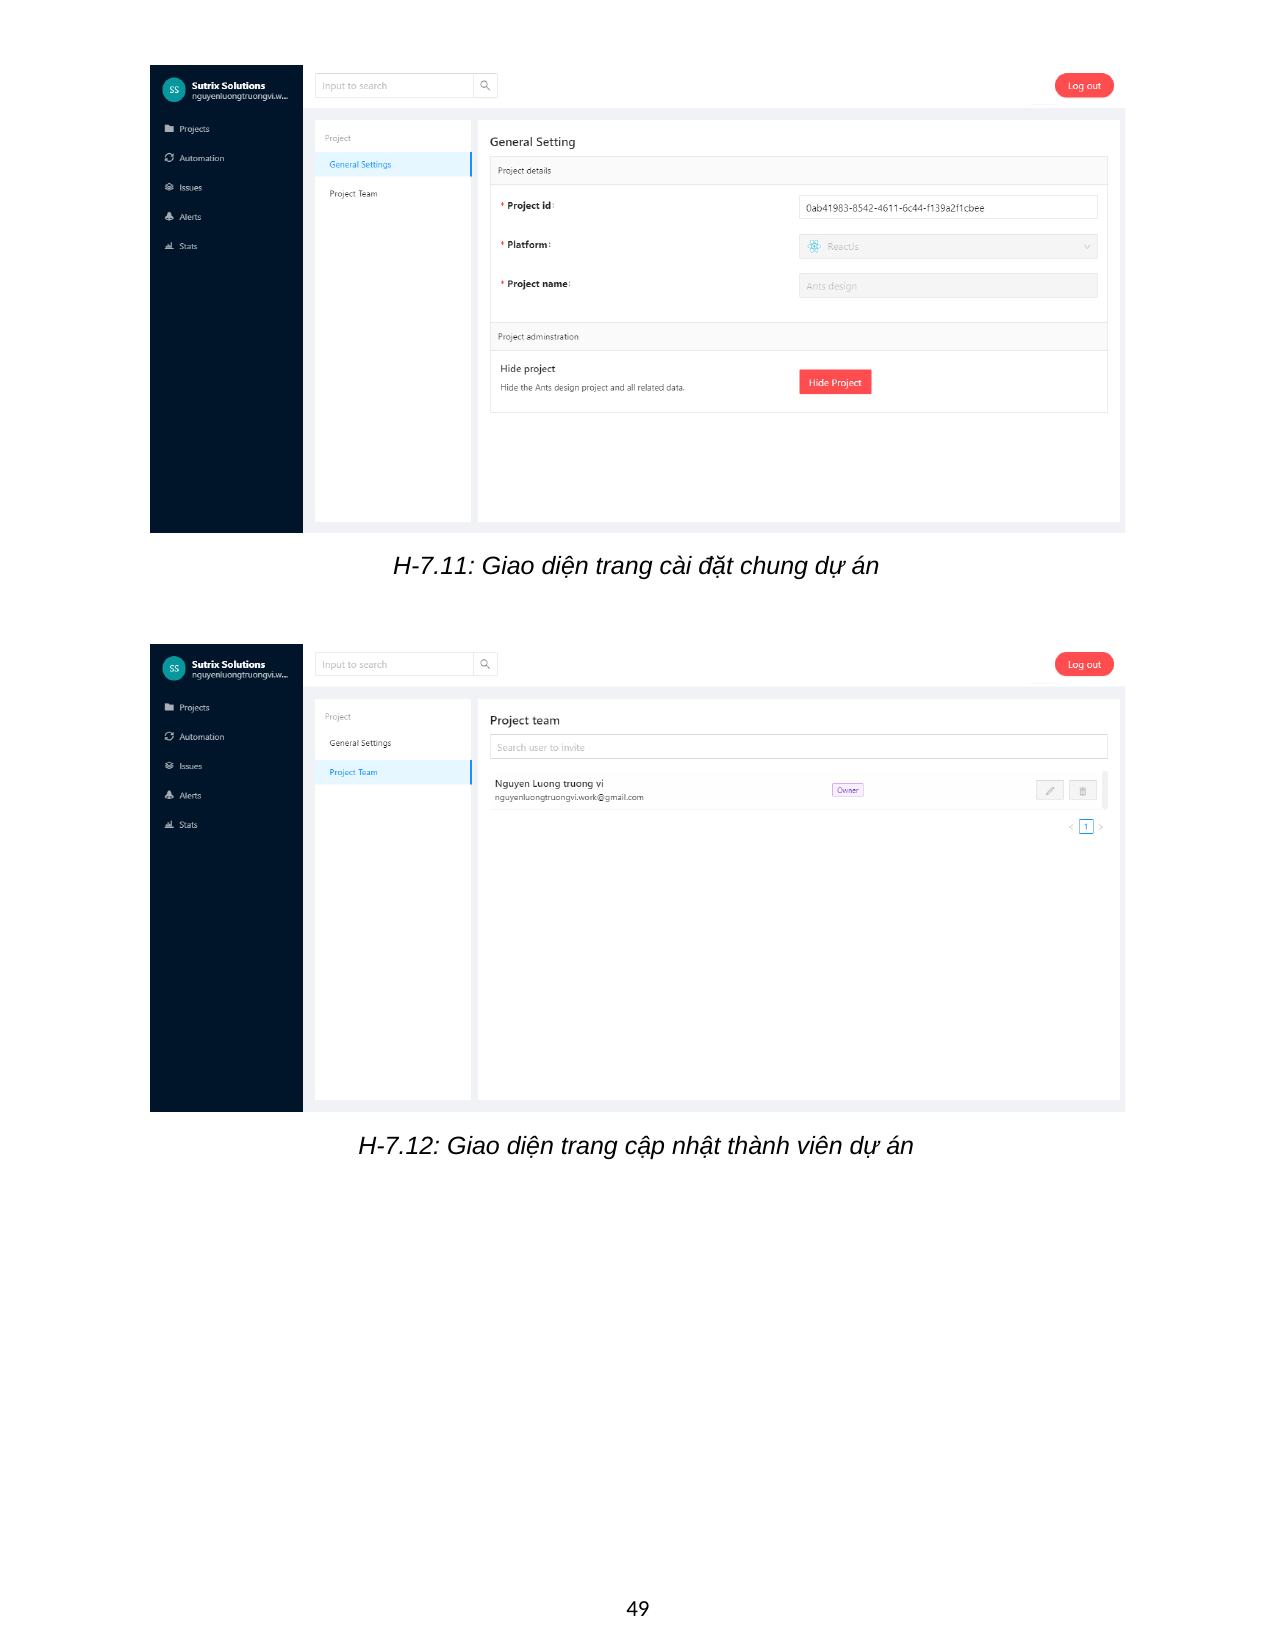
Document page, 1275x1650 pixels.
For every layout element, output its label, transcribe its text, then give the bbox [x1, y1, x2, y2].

picture [150, 65, 1125, 533]
text H-7.12: Giao diện trang cập nhật thành viên dự án [150, 1131, 1125, 1160]
text H-7.11: Giao diện trang cài đặt chung dự án [150, 551, 1125, 580]
picture [150, 644, 1125, 1112]
